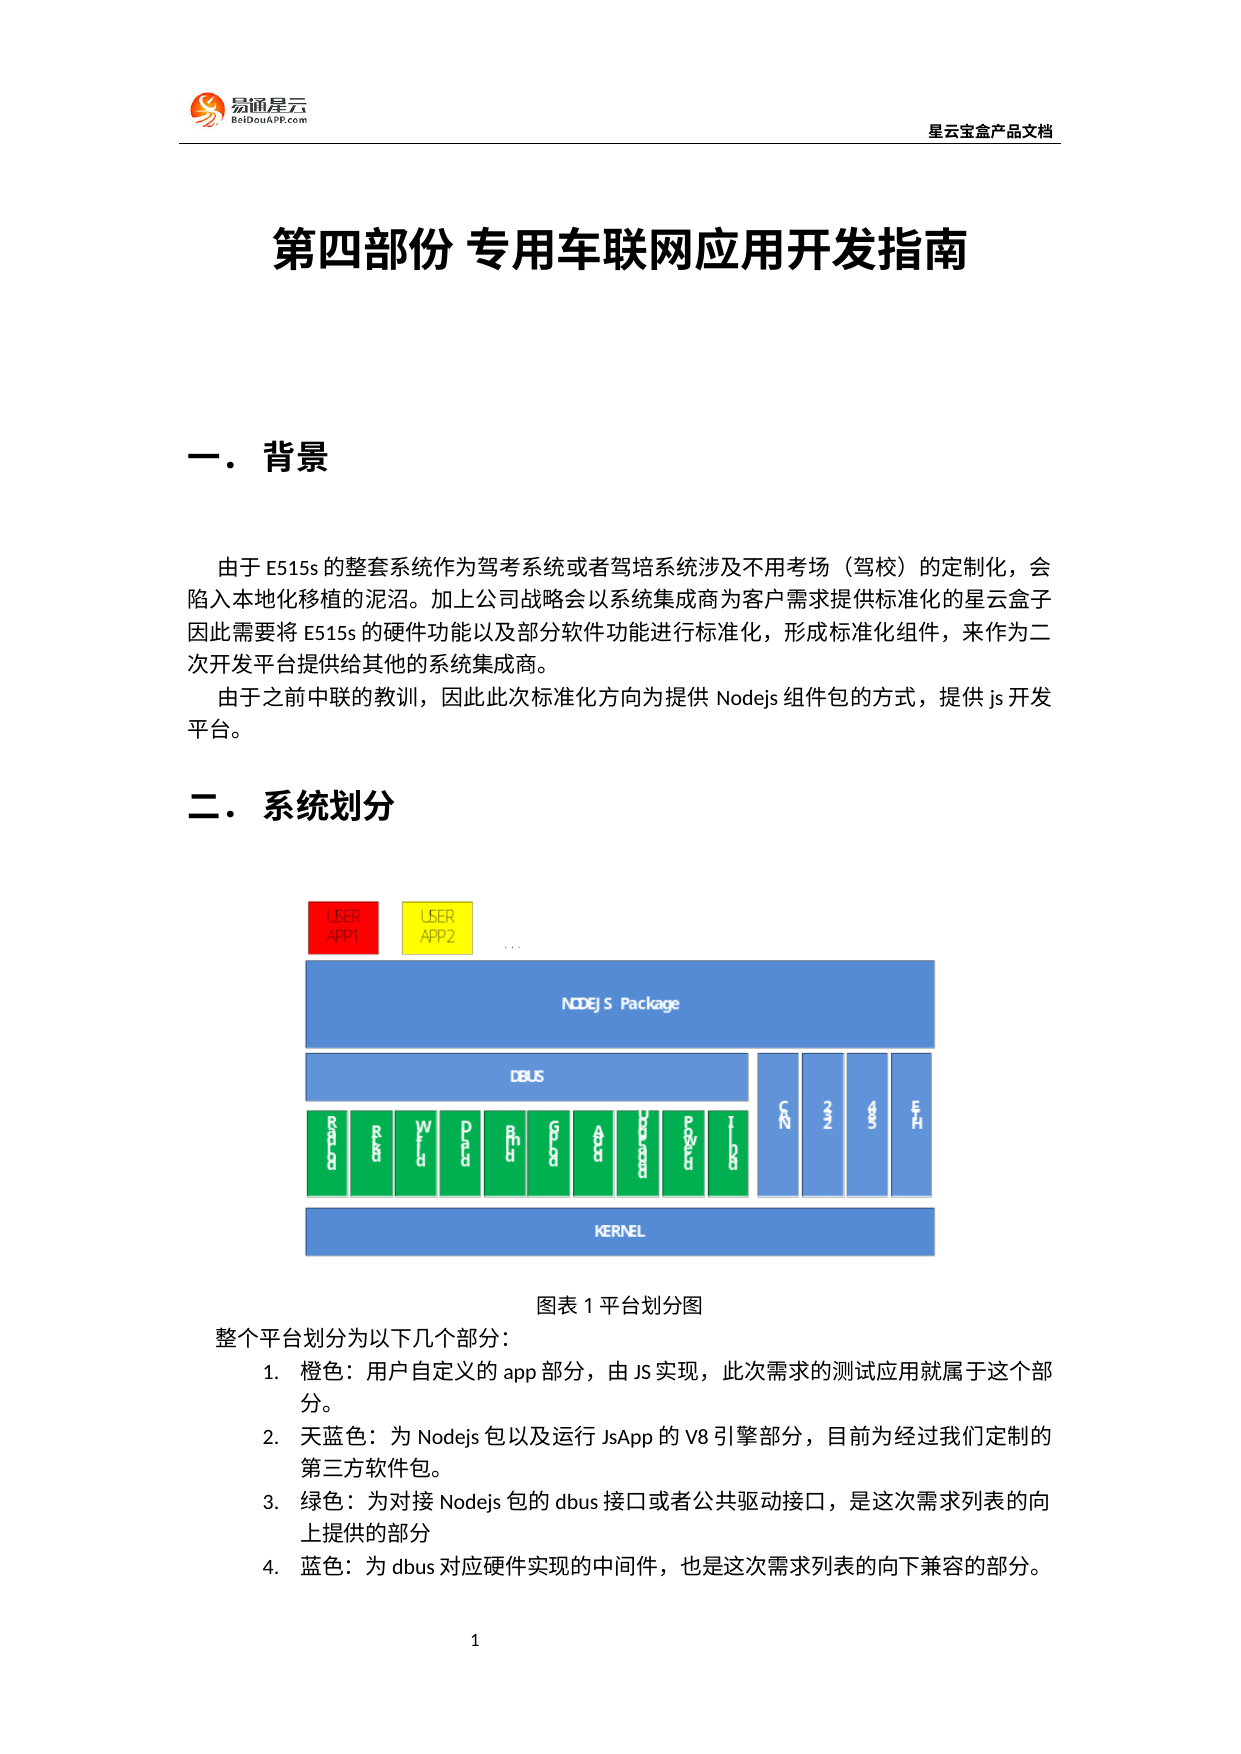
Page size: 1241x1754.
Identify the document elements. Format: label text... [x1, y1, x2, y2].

text 由于E515s的整套系统作为驾考系统或者驾培系统涉及不用考场（驾校）的定制化，会陷入本地化移植的泥沼。加上公司战略会以系统集成商为客户需求提供标准化的星云盒子，因此需要将E515s的硬件功能以及部分软件功能进行标准化，形成标准化组件，来作为二次开发平台提供给其他的系统集成商。 [187, 549, 1053, 679]
subtitle 系统划分 [187, 771, 1053, 836]
subtitle 背景 [187, 422, 1053, 487]
text 整个平台划分为以下几个部分： [187, 1321, 1053, 1353]
list 蓝色：为dbus对应硬件实现的中间件，也是这次需求列表的向下兼容的部分。 [262, 1548, 1053, 1581]
picture [181, 80, 432, 138]
list 橙色：用户自定义的app部分，由JS实现，此次需求的测试应用就属于这个部分。 [262, 1353, 1053, 1418]
subtitle 第四部份 专用车联网应用开发指南 [187, 197, 1053, 295]
text 图表 1 平台划分图 [187, 1288, 1053, 1321]
list 绿色：为对接Nodejs包的dbus接口或者公共驱动接口，是这次需求列表的向上提供的部分 [262, 1483, 1053, 1548]
list 天蓝色：为Nodejs包以及运行JsApp的V8引擎部分，目前为经过我们定制的第三方软件包。 [262, 1418, 1053, 1483]
text 由于之前中联的教训，因此此次标准化方向为提供Nodejs组件包的方式，提供js开发平台。 [187, 679, 1053, 744]
